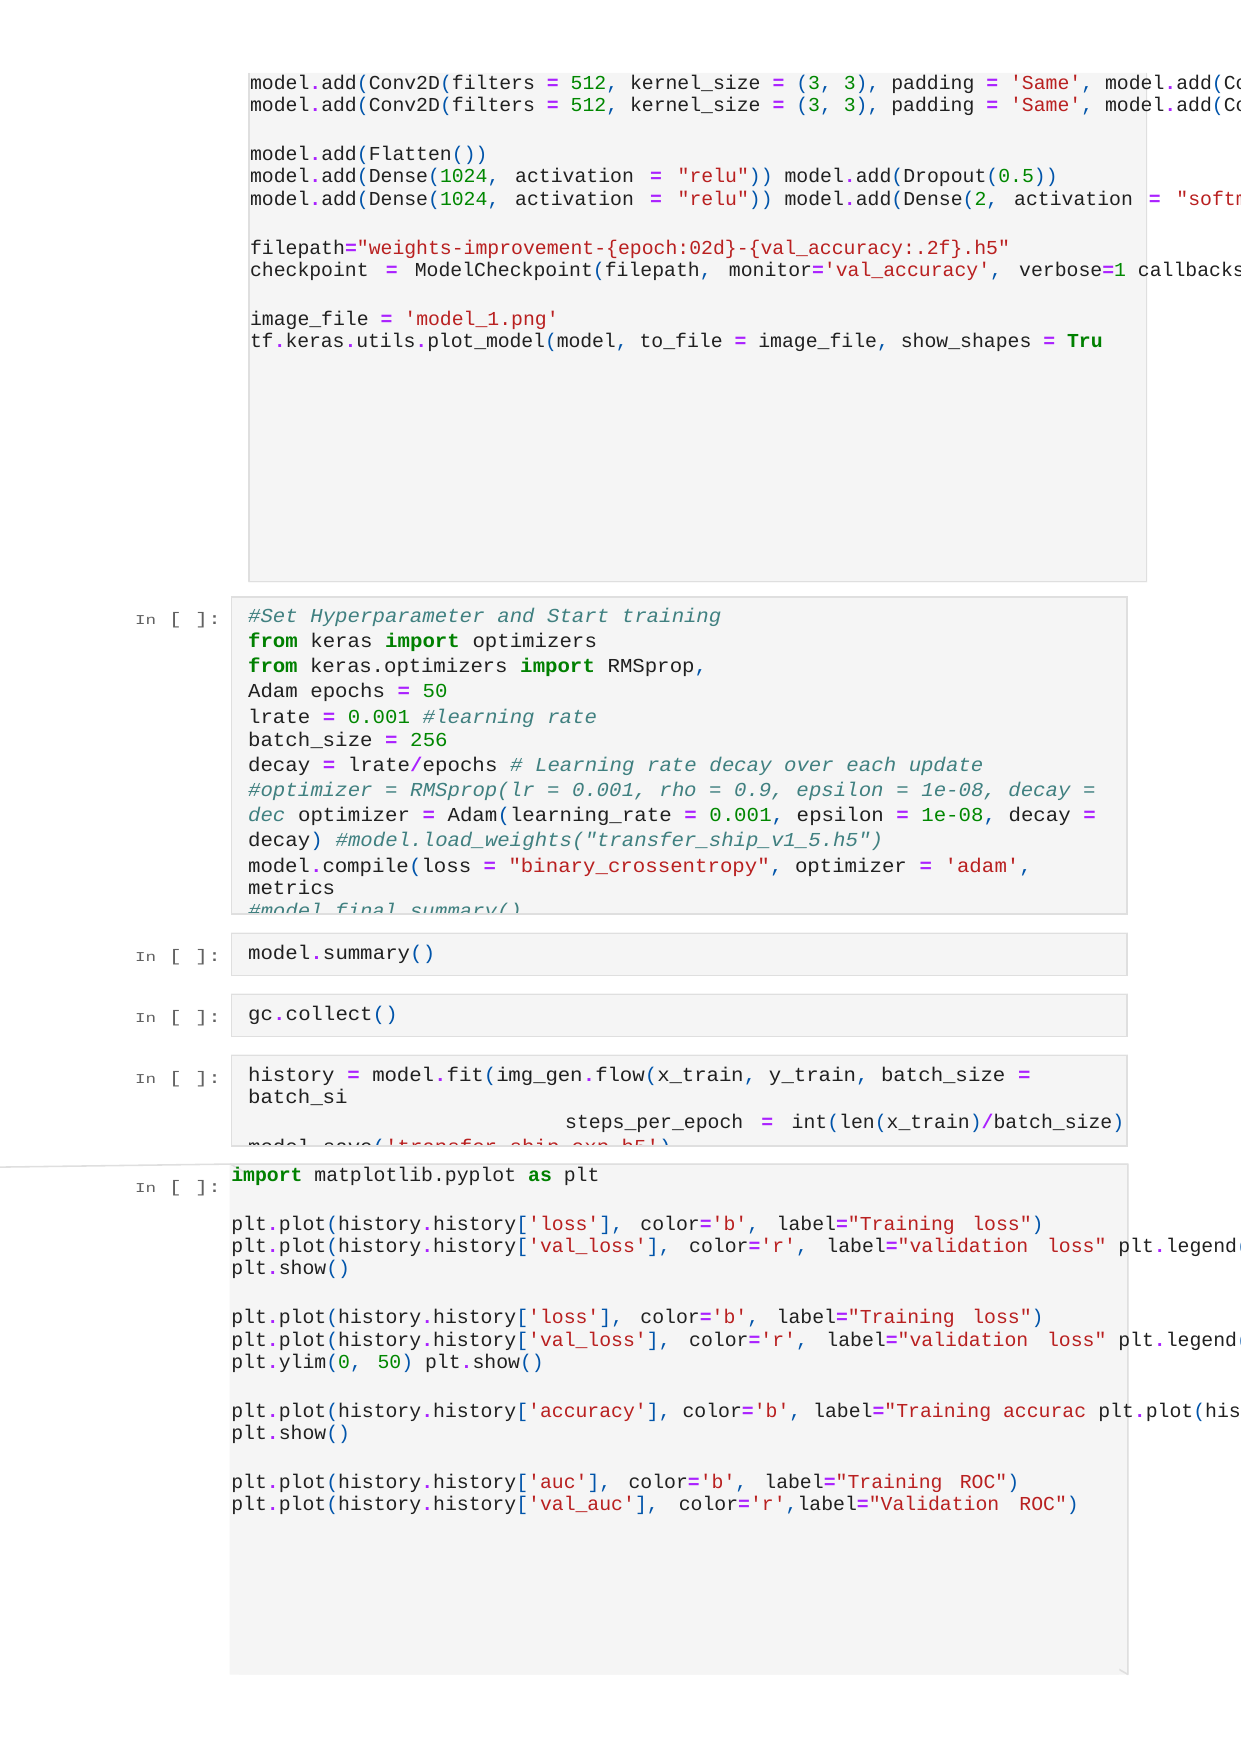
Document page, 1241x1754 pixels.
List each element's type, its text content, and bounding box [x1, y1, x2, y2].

text In [ ]: [135, 947, 231, 966]
text In [ ]: [135, 1069, 231, 1088]
text In [ ]: [135, 611, 231, 630]
text In [ ]: [135, 1008, 231, 1027]
text In [ ]: [135, 1179, 1140, 1198]
